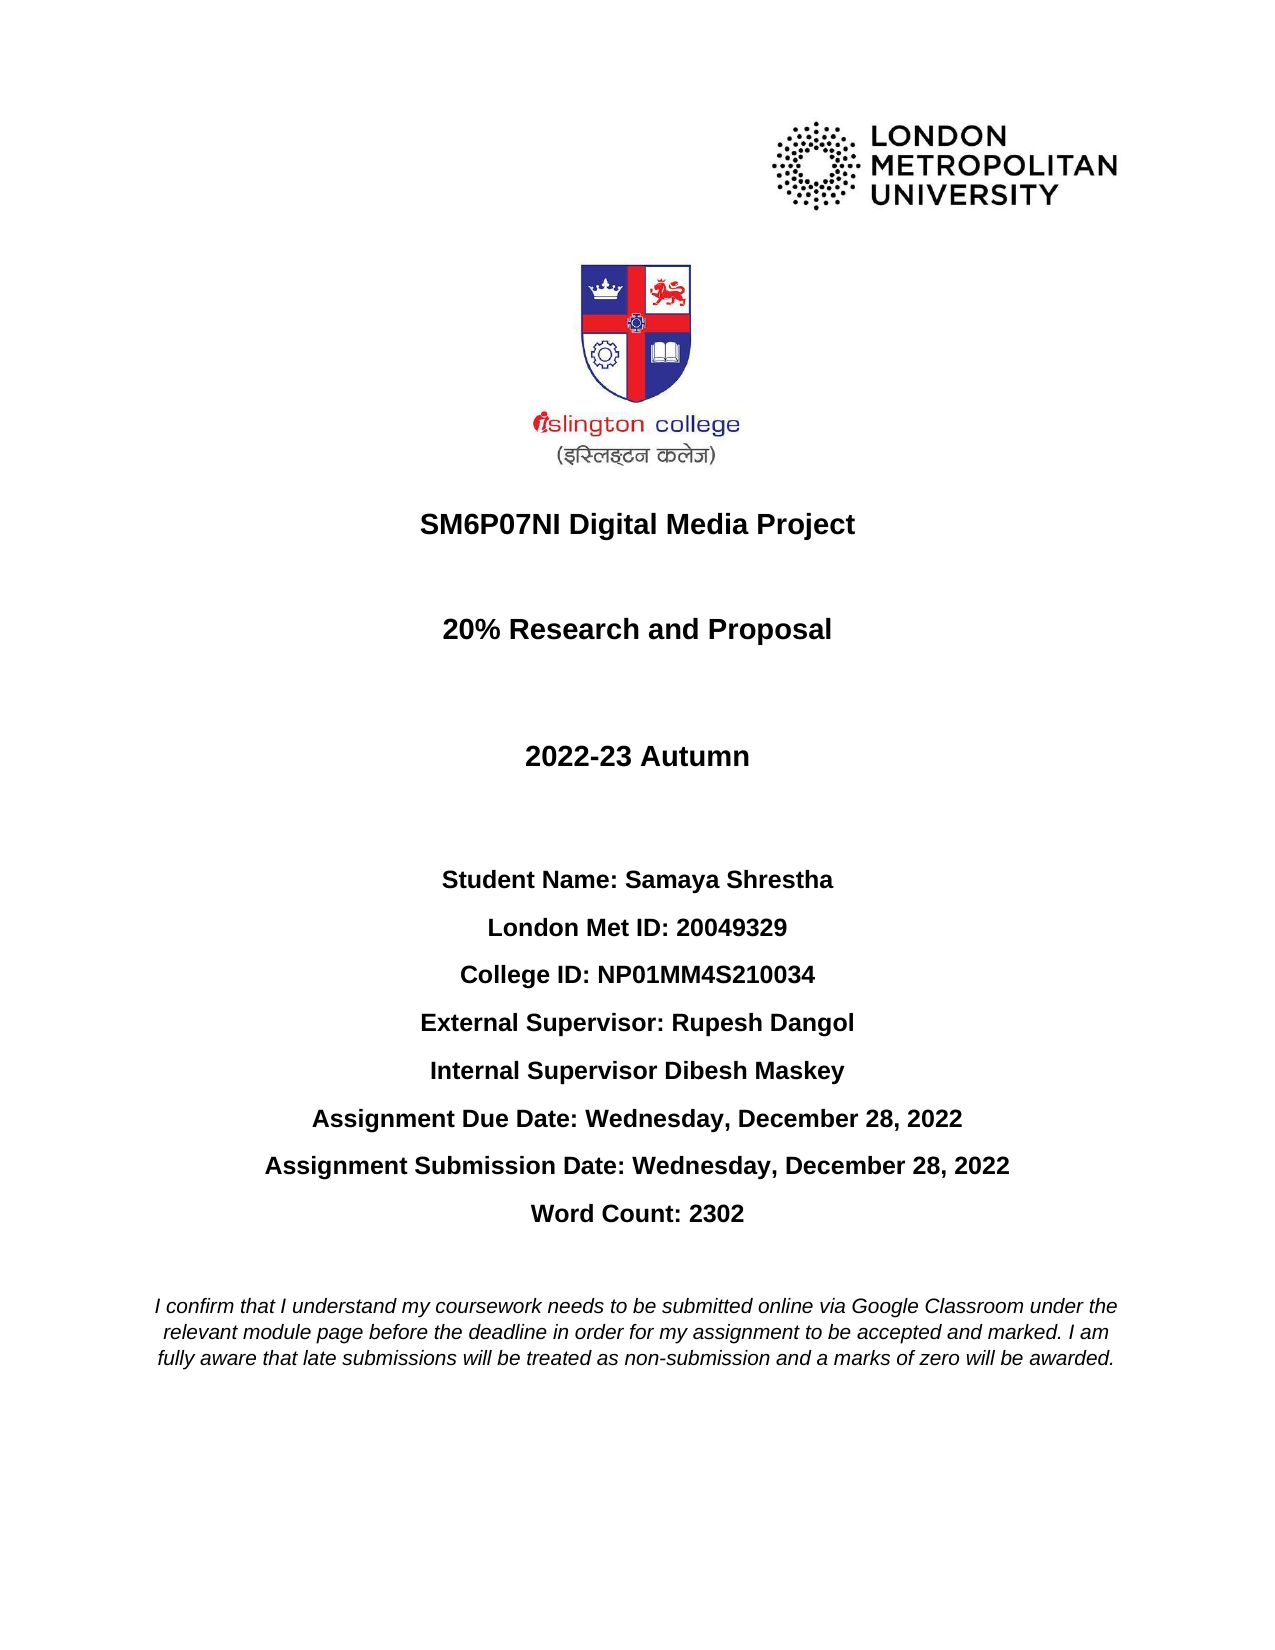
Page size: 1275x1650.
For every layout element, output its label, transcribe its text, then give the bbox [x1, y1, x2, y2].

text Student Name: Samaya Shrestha [150, 865, 1125, 894]
text Assignment Submission Date: Wednesday, December 28, 2022 [150, 1151, 1125, 1180]
picture [428, 62, 1122, 488]
text 2022-23 Autumn [150, 739, 1125, 772]
text SM6P07NI Digital Media Project [150, 507, 1125, 540]
text London Met ID: 20049329 [150, 913, 1125, 941]
text College ID: NP01MM4S210034 [150, 960, 1125, 989]
text Word Count: 2302 [150, 1199, 1125, 1228]
text External Supervisor: Rupesh Dangol [150, 1008, 1125, 1037]
text Assignment Due Date: Wednesday, December 28, 2022 [150, 1103, 1125, 1132]
text 20% Research and Proposal [150, 612, 1125, 646]
text I confirm that I understand my coursework needs to be submitted online via Google Classroom under the relevant module page before the deadline in order for my assignment to be accepted and marked. I am fully aware that late submissions will be treated as non-submission and a marks of zero will be awarded. [150, 1294, 1125, 1370]
text Internal Supervisor Dibesh Maskey [150, 1056, 1125, 1084]
